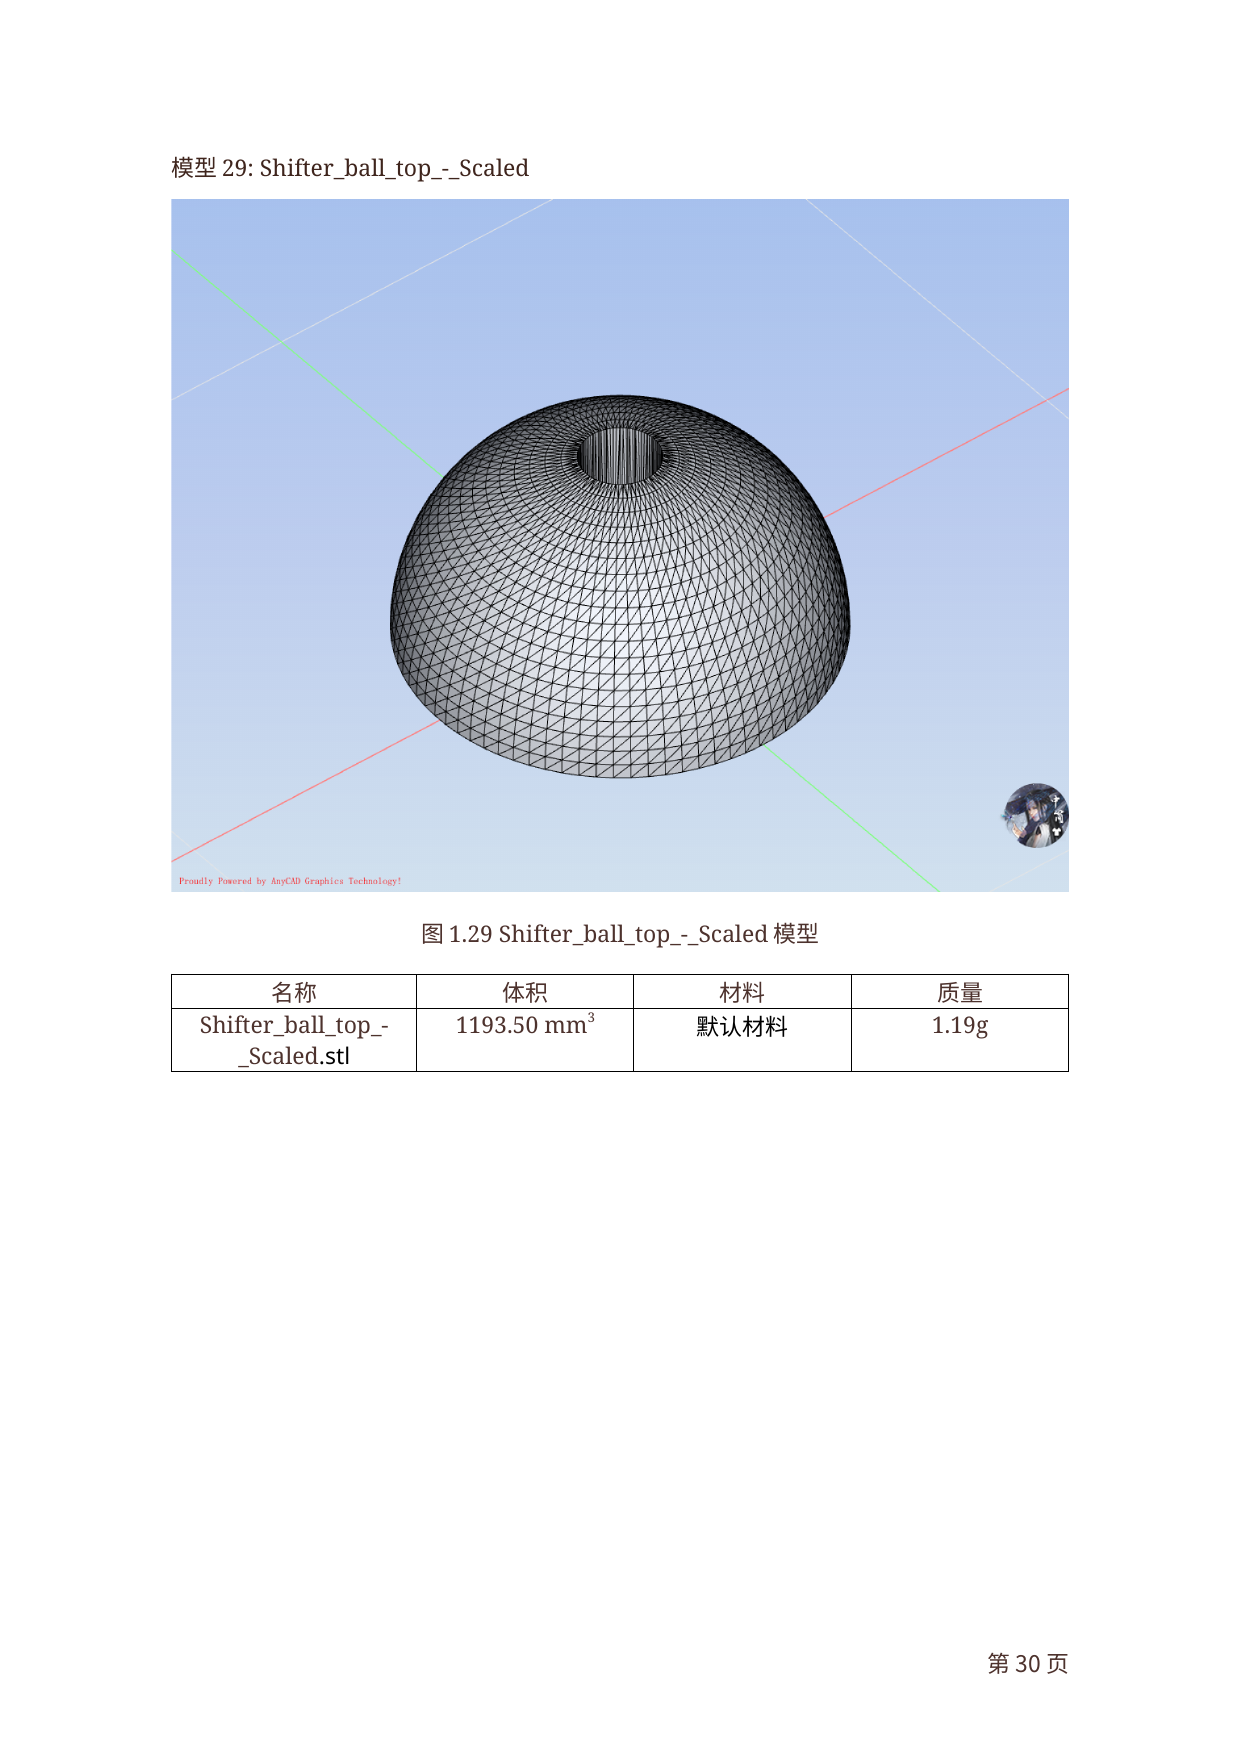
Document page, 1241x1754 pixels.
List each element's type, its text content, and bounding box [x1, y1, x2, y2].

subtitle 模型29: Shifter_ball_top_-_Scaled [171, 150, 1069, 183]
table_header 质量 [852, 975, 1068, 1008]
text 图1.29 Shifter_ball_top_-_Scaled模型 [171, 916, 1069, 949]
table_cell Shifter_ball_top_-_Scaled.stl [172, 1009, 416, 1071]
table_header 体积 [417, 975, 633, 1008]
picture [171, 199, 1069, 892]
table_header 材料 [634, 975, 851, 1008]
table_cell 默认材料 [634, 1009, 851, 1071]
table_cell 1193.50 mm3 [417, 1009, 633, 1071]
table_cell 1.19g [852, 1009, 1068, 1071]
table_header 名称 [172, 975, 416, 1008]
